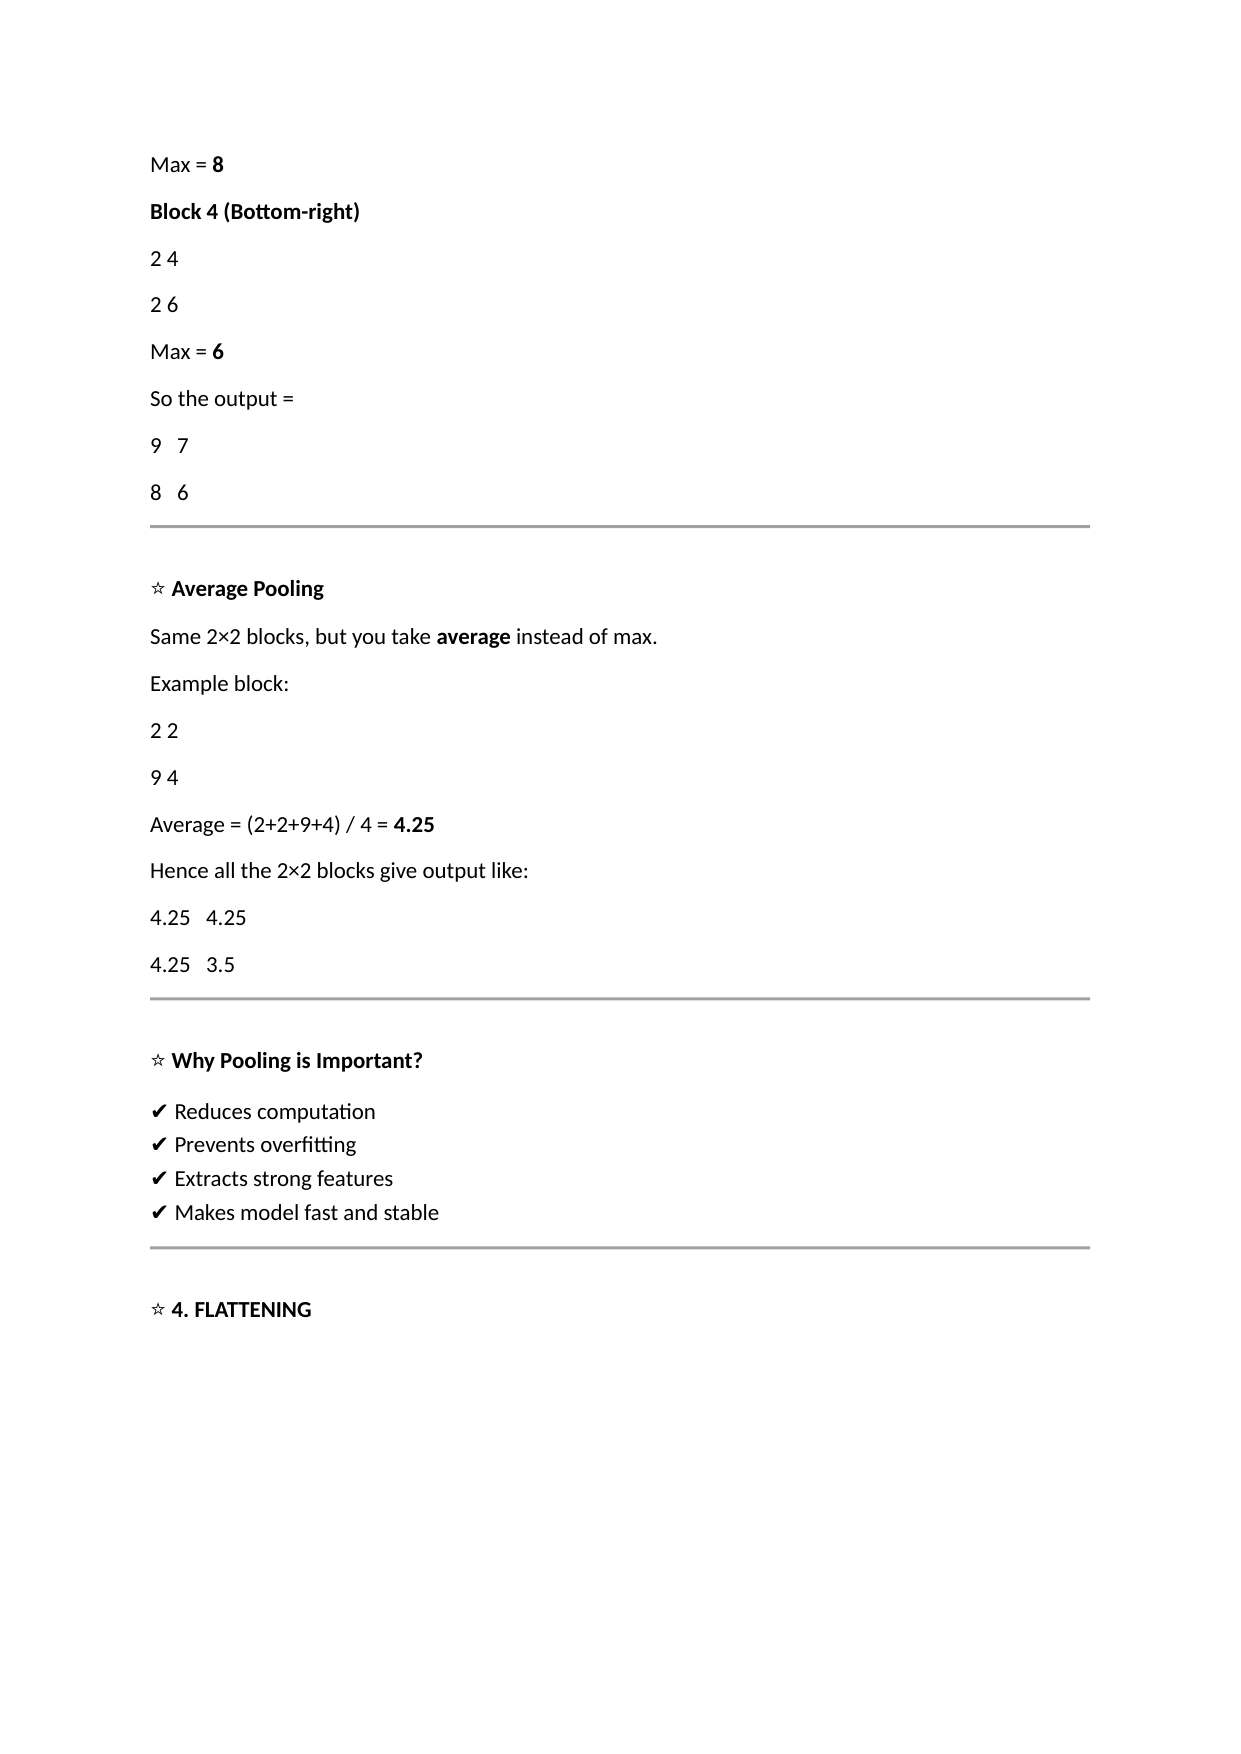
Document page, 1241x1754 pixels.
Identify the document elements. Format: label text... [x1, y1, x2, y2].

text ⭐ Why Pooling is Important? [150, 1044, 1090, 1075]
text 4.25 4.25 [150, 903, 1090, 932]
text 2 2 [150, 716, 1090, 744]
text 8 6 [150, 478, 1090, 506]
text ✔ Reduces computation ✔ Prevents overfitting ✔ Extracts strong features ✔ Makes model fast and stable [150, 1094, 1090, 1227]
text ⭐ Average Pooling [150, 572, 1090, 603]
text Max = 6 [150, 337, 1090, 366]
text 2 6 [150, 291, 1090, 319]
text 9 7 [150, 431, 1090, 459]
text ⭐ 4. FLATTENING [150, 1293, 1090, 1324]
text Max = 8 [150, 150, 1090, 178]
text 4.25 3.5 [150, 950, 1090, 978]
text 9 4 [150, 763, 1090, 791]
text Same 2×2 blocks, but you take average instead of max. [150, 622, 1090, 650]
text Example block: [150, 669, 1090, 697]
text Block 4 (Bottom-right) [150, 197, 1090, 225]
text So the output = [150, 384, 1090, 412]
text 2 4 [150, 244, 1090, 272]
text Hence all the 2×2 blocks give output like: [150, 857, 1090, 885]
text Average = (2+2+9+4) / 4 = 4.25 [150, 810, 1090, 838]
